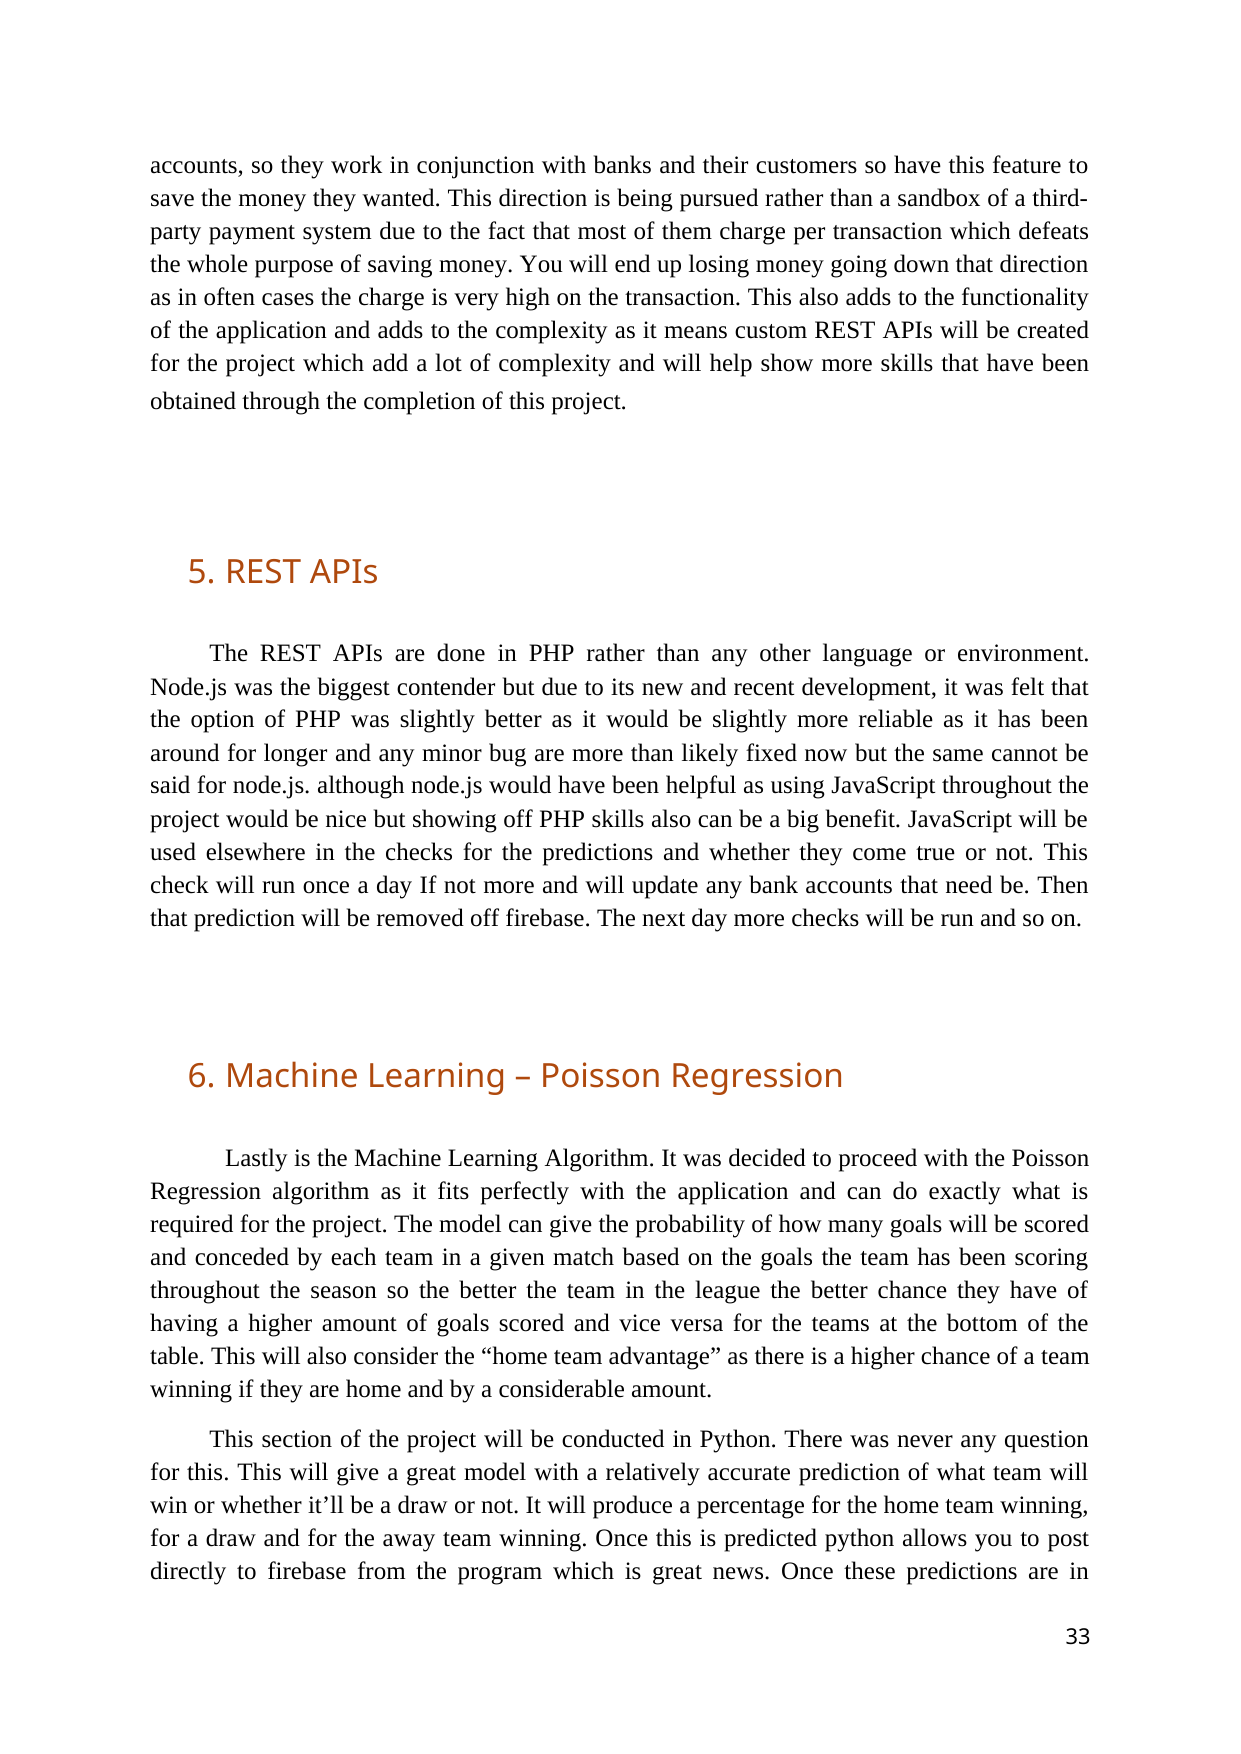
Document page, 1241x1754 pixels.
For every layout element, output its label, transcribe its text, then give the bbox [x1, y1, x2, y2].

subtitle Machine Learning – Poisson Regression [187, 1052, 1090, 1097]
subtitle REST APIs [187, 547, 1090, 593]
text The REST APIs are done in PHP rather than any other language or environment. Node.js was the biggest contender but due to its new and recent development, it was felt that the option of PHP was slightly better as it would be slightly more reliable as it has been around for longer and any minor bug are more than likely fixed now but the same cannot be said for node.js. although node.js would have been helpful as using JavaScript throughout the project would be nice but showing off PHP skills also can be a big benefit. JavaScript will be used elsewhere in the checks for the predictions and whether they come true or not. This check will run once a day If not more and will update any bank accounts that need be. Then that prediction will be removed off firebase. The next day more checks will be run and so on. [150, 638, 1090, 931]
text Lastly is the Machine Learning Algorithm. It was decided to proceed with the Poisson Regression algorithm as it fits perfectly with the application and can do exactly what is required for the project. The model can give the probability of how many goals will be scored and conceded by each team in a given match based on the goals the team has been scoring throughout the season so the better the team in the league the better chance they have of having a higher amount of goals scored and vice versa for the teams at the bottom of the table. This will also consider the “home team advantage” as there is a higher chance of a team winning if they are home and by a considerable amount. [150, 1143, 1090, 1403]
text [150, 150, 1090, 415]
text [150, 1424, 1090, 1584]
